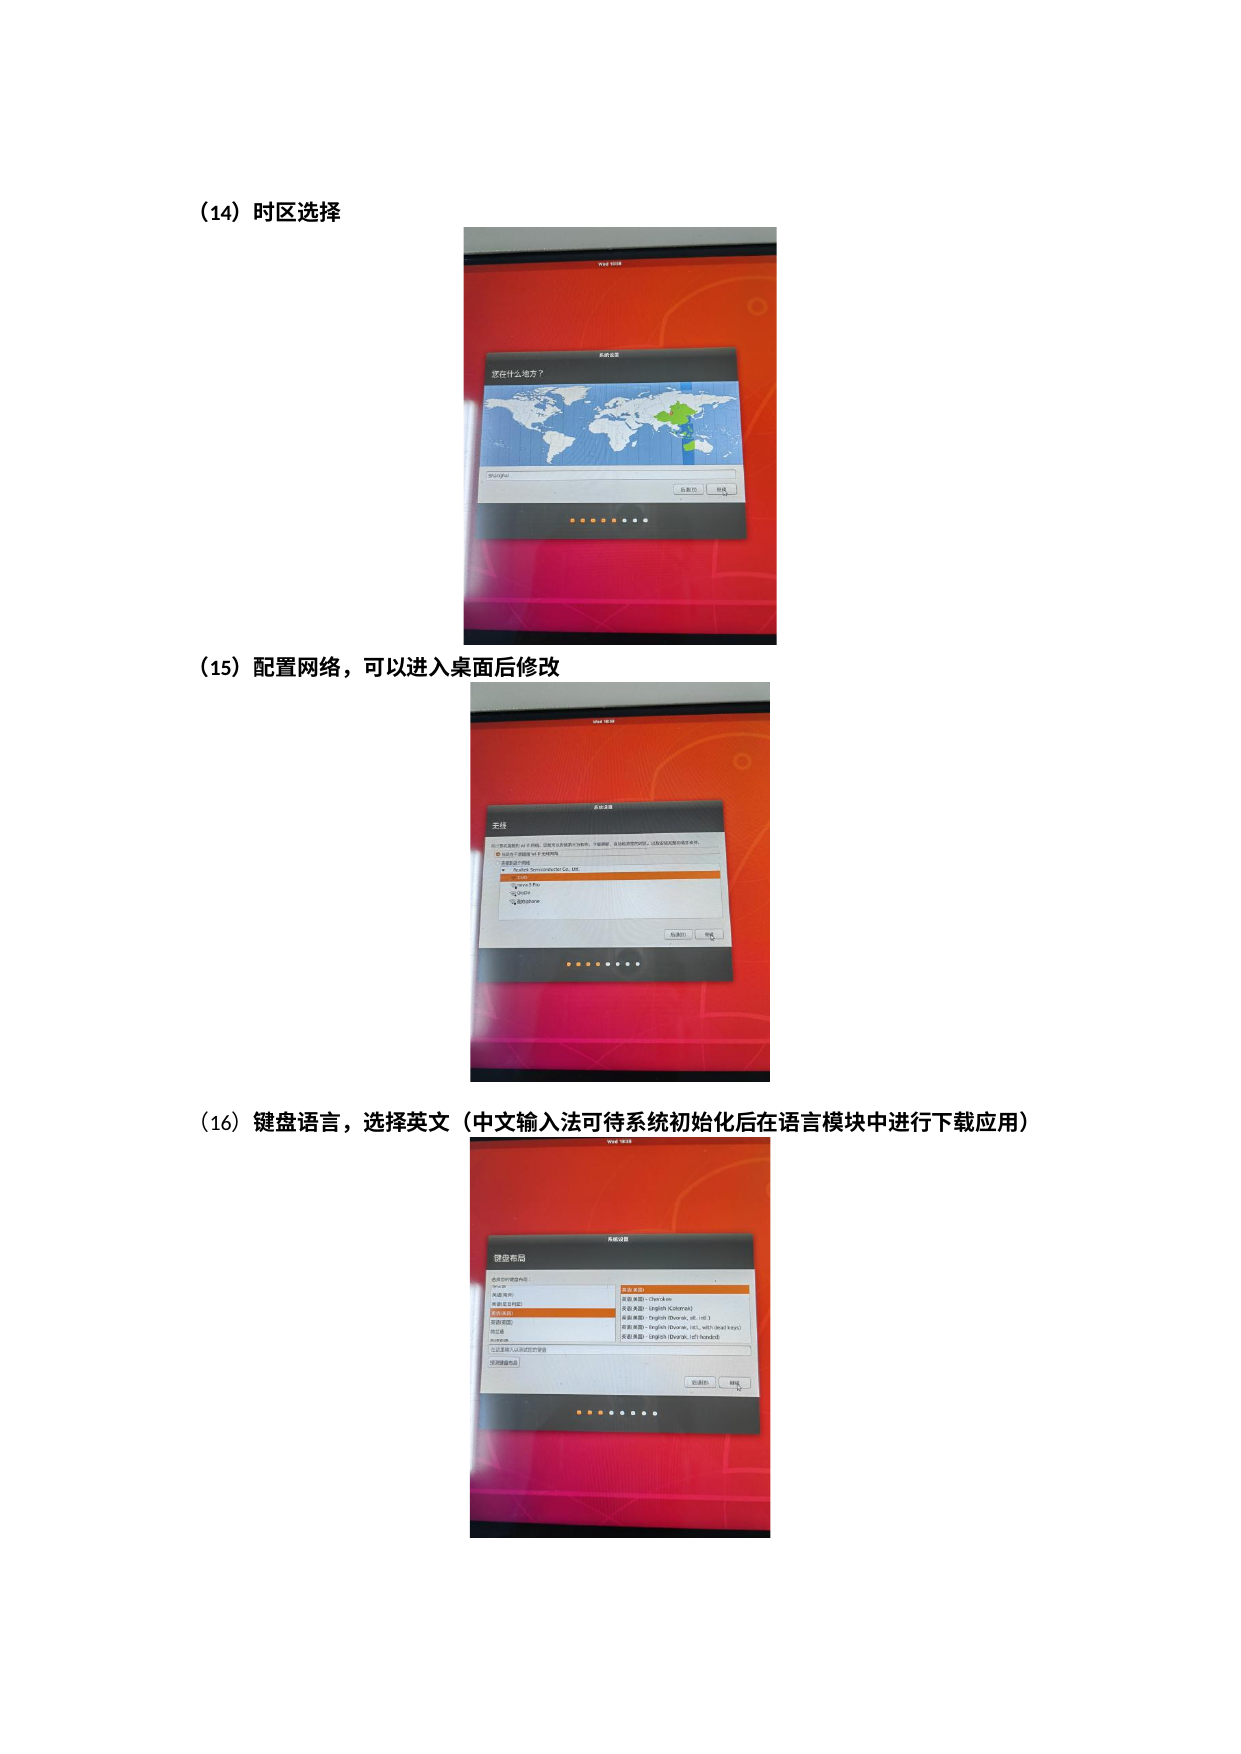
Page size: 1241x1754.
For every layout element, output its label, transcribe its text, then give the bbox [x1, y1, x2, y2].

picture [469, 1137, 771, 1538]
picture [463, 227, 777, 645]
list 时区选择 [187, 194, 1053, 227]
list 键盘语言，选择英文（中文输入法可待系统初始化后在语言模块中进行下载应用） [187, 1104, 1053, 1137]
list 配置网络，可以进入桌面后修改 [187, 649, 1053, 682]
picture [470, 682, 770, 1082]
